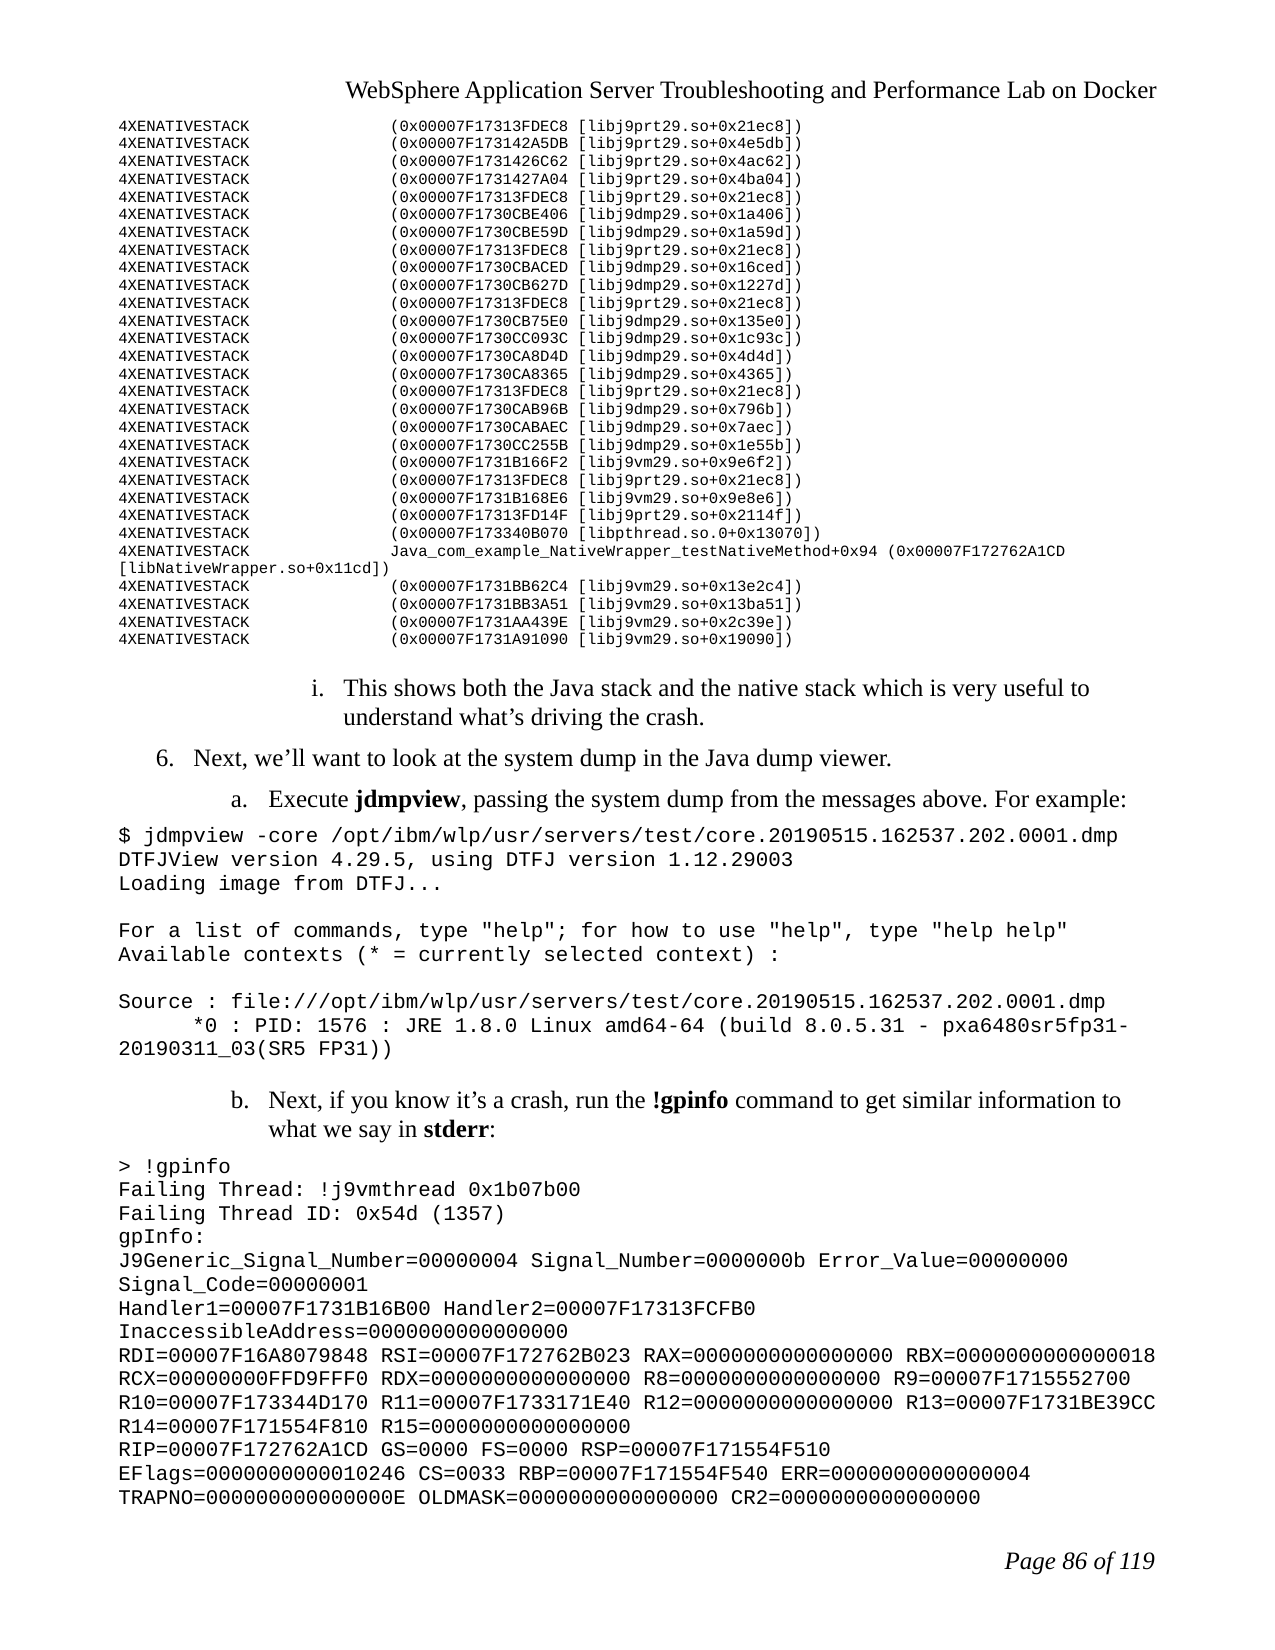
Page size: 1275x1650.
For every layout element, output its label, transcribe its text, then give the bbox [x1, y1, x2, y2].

text > !gpinfo [118, 1156, 1157, 1179]
text 4XENATIVESTACK (0x00007F1730CC255B [libj9dmp29.so+0x1e55b]) [118, 437, 1157, 454]
text Failing Thread: !j9vmthread 0x1b07b00 [118, 1179, 1157, 1203]
text 4XENATIVESTACK (0x00007F1730CABAEC [libj9dmp29.so+0x7aec]) [118, 419, 1157, 437]
text 4XENATIVESTACK (0x00007F1730CAB96B [libj9dmp29.so+0x796b]) [118, 401, 1157, 419]
text Available contexts (* = currently selected context) : [118, 944, 1157, 967]
text Failing Thread ID: 0x54d (1357) [118, 1203, 1157, 1227]
text 4XENATIVESTACK (0x00007F17313FDEC8 [libj9prt29.so+0x21ec8]) [118, 189, 1157, 207]
text 4XENATIVESTACK (0x00007F1731A91090 [libj9vm29.so+0x19090]) [118, 632, 1157, 673]
text Source : file:///opt/ibm/wlp/usr/servers/test/core.20190515.162537.202.0001.dmp [118, 991, 1157, 1015]
text 4XENATIVESTACK (0x00007F1731BB62C4 [libj9vm29.so+0x13e2c4]) [118, 578, 1157, 596]
text 4XENATIVESTACK (0x00007F1730CB627D [libj9dmp29.so+0x1227d]) [118, 277, 1157, 295]
text 4XENATIVESTACK (0x00007F1730CC093C [libj9dmp29.so+0x1c93c]) [118, 331, 1157, 348]
text 4XENATIVESTACK (0x00007F1731427A04 [libj9prt29.so+0x4ba04]) [118, 171, 1157, 189]
text 4XENATIVESTACK (0x00007F1730CB75E0 [libj9dmp29.so+0x135e0]) [118, 313, 1157, 331]
list This shows both the Java stack and the native stack which is very useful to understand what’s driving the crash. [324, 673, 1157, 731]
text 4XENATIVESTACK (0x00007F1730CBE59D [libj9dmp29.so+0x1a59d]) [118, 224, 1157, 242]
text TRAPNO=000000000000000E OLDMASK=0000000000000000 CR2=0000000000000000 [118, 1487, 1157, 1510]
text 4XENATIVESTACK (0x00007F17313FDEC8 [libj9prt29.so+0x21ec8]) [118, 472, 1157, 490]
text Loading image from DTFJ... [118, 873, 1157, 896]
text DTFJView version 4.29.5, using DTFJ version 1.12.29003 [118, 849, 1157, 873]
text 4XENATIVESTACK (0x00007F17313FDEC8 [libj9prt29.so+0x21ec8]) [118, 242, 1157, 260]
text 4XENATIVESTACK (0x00007F1731426C62 [libj9prt29.so+0x4ac62]) [118, 153, 1157, 171]
text 4XENATIVESTACK (0x00007F1730CBE406 [libj9dmp29.so+0x1a406]) [118, 207, 1157, 224]
text 4XENATIVESTACK (0x00007F17313FDEC8 [libj9prt29.so+0x21ec8]) [118, 295, 1157, 313]
text 4XENATIVESTACK (0x00007F173340B070 [libpthread.so.0+0x13070]) [118, 525, 1157, 543]
text J9Generic_Signal_Number=00000004 Signal_Number=0000000b Error_Value=00000000 Signal_Code=00000001 [118, 1250, 1157, 1297]
text R14=00007F171554F810 R15=0000000000000000 [118, 1416, 1157, 1439]
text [118, 118, 1157, 136]
text $ jdmpview -core /opt/ibm/wlp/usr/servers/test/core.20190515.162537.202.0001.dmp [118, 826, 1157, 849]
list Next, if you know it’s a crash, run the !gpinfo command to get similar information to what we say in stderr: [231, 1086, 1157, 1143]
text 4XENATIVESTACK (0x00007F1731B166F2 [libj9vm29.so+0x9e6f2]) [118, 454, 1157, 472]
text gpInfo: [118, 1227, 1157, 1250]
text 4XENATIVESTACK (0x00007F1731AA439E [libj9vm29.so+0x2c39e]) [118, 614, 1157, 632]
text 4XENATIVESTACK (0x00007F173142A5DB [libj9prt29.so+0x4e5db]) [118, 136, 1157, 153]
text R10=00007F173344D170 R11=00007F1733171E40 R12=0000000000000000 R13=00007F1731BE39CC [118, 1392, 1157, 1416]
text 4XENATIVESTACK (0x00007F1730CA8D4D [libj9dmp29.so+0x4d4d]) [118, 348, 1157, 366]
text 4XENATIVESTACK (0x00007F17313FD14F [libj9prt29.so+0x2114f]) [118, 508, 1157, 525]
text For a list of commands, type "help"; for how to use "help", type "help help" [118, 920, 1157, 944]
text 4XENATIVESTACK (0x00007F1730CA8365 [libj9dmp29.so+0x4365]) [118, 366, 1157, 384]
text 4XENATIVESTACK (0x00007F1731B168E6 [libj9vm29.so+0x9e8e6]) [118, 490, 1157, 508]
text RIP=00007F172762A1CD GS=0000 FS=0000 RSP=00007F171554F510 [118, 1439, 1157, 1463]
text 4XENATIVESTACK (0x00007F1730CBACED [libj9dmp29.so+0x16ced]) [118, 260, 1157, 277]
text RDI=00007F16A8079848 RSI=00007F172762B023 RAX=0000000000000000 RBX=0000000000000018 [118, 1345, 1157, 1368]
text 4XENATIVESTACK (0x00007F1731BB3A51 [libj9vm29.so+0x13ba51]) [118, 596, 1157, 614]
list Execute jdmpview, passing the system dump from the messages above. For example: [231, 784, 1157, 813]
text RCX=00000000FFD9FFF0 RDX=0000000000000000 R8=0000000000000000 R9=00007F1715552700 [118, 1368, 1157, 1392]
text 4XENATIVESTACK (0x00007F17313FDEC8 [libj9prt29.so+0x21ec8]) [118, 384, 1157, 401]
text 4XENATIVESTACK Java_com_example_NativeWrapper_testNativeMethod+0x94 (0x00007F172762A1CD [libNativeWrapper.so+0x11cd]) [118, 543, 1157, 578]
text EFlags=0000000000010246 CS=0033 RBP=00007F171554F540 ERR=0000000000000004 [118, 1463, 1157, 1487]
text *0 : PID: 1576 : JRE 1.8.0 Linux amd64-64 (build 8.0.5.31 - pxa6480sr5fp31-20190311_03(SR5 FP31)) [118, 1015, 1157, 1086]
text Handler1=00007F1731B16B00 Handler2=00007F17313FCFB0 InaccessibleAddress=0000000000000000 [118, 1297, 1157, 1345]
list Next, we’ll want to look at the system dump in the Java dump viewer. [156, 743, 1157, 772]
